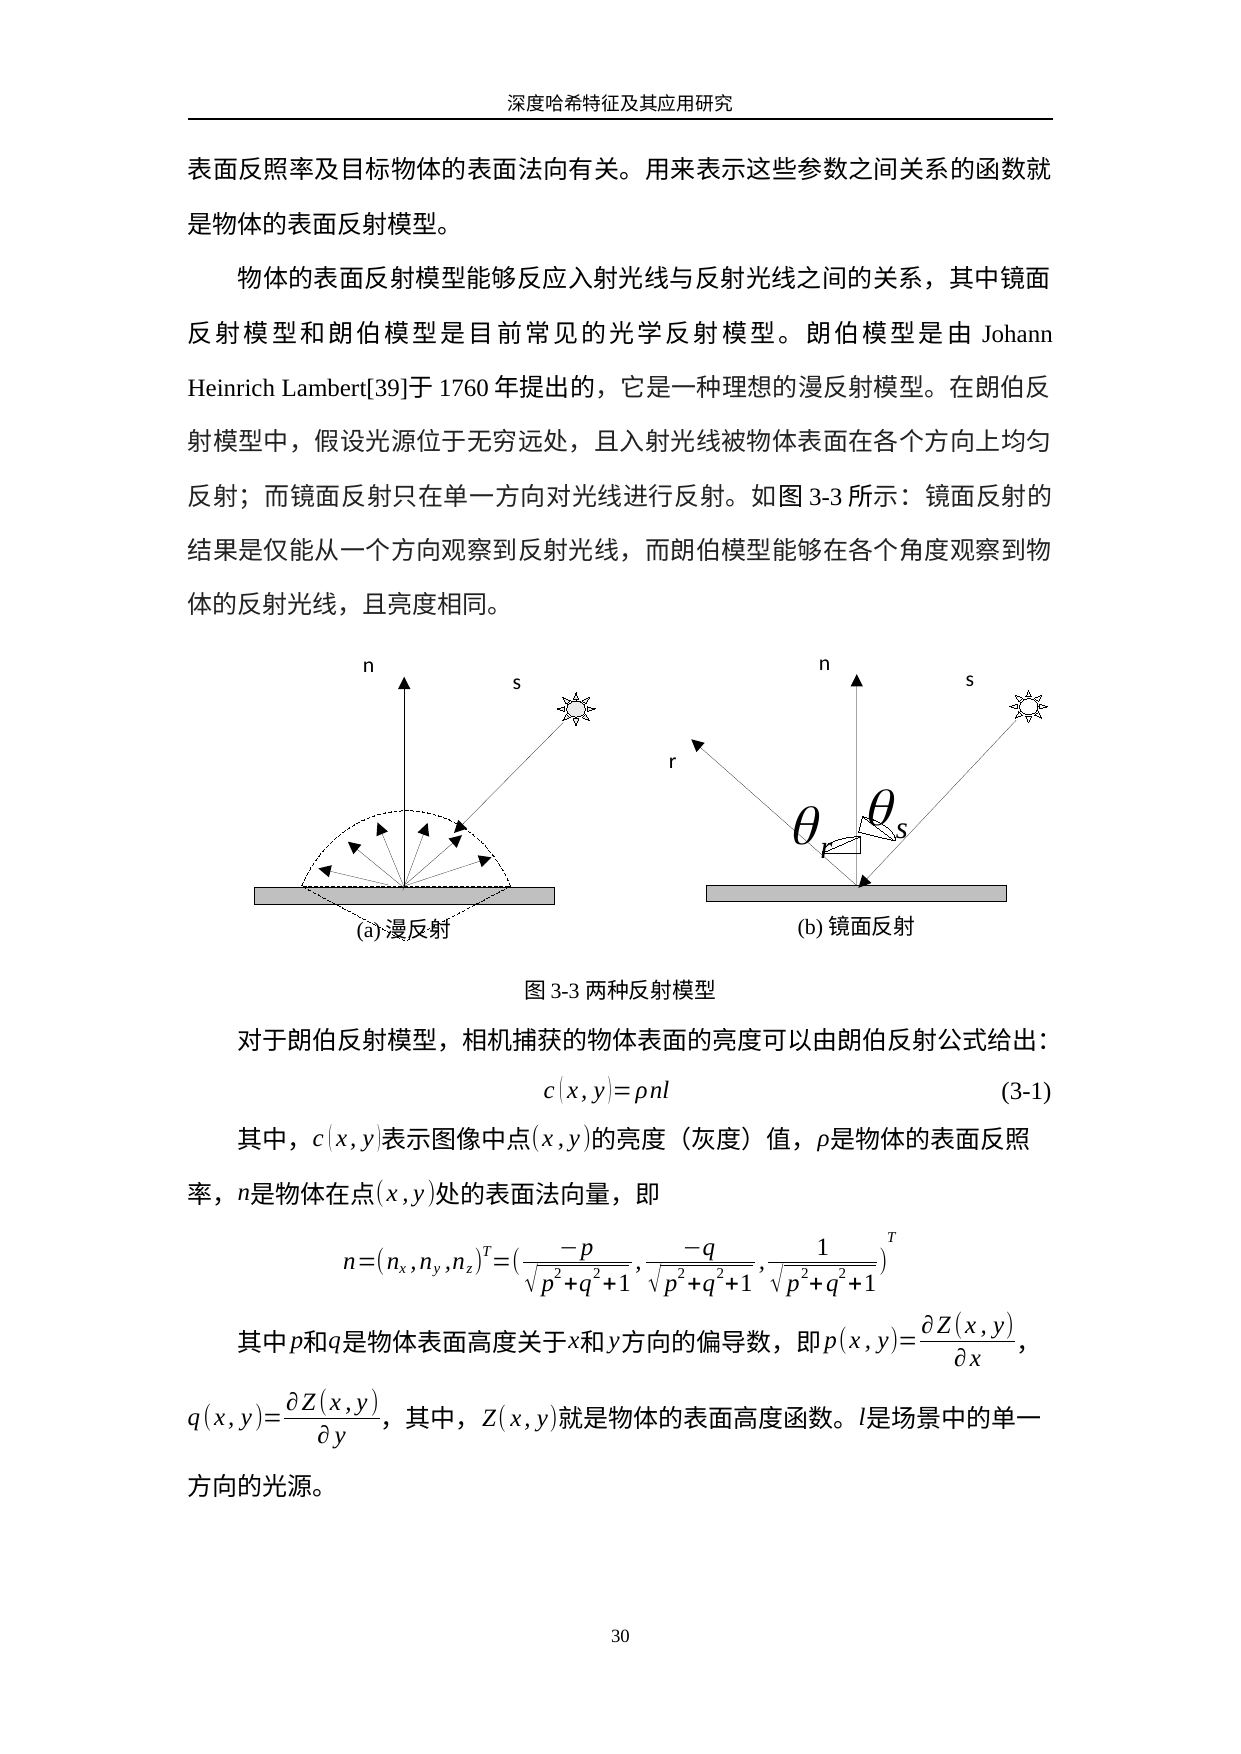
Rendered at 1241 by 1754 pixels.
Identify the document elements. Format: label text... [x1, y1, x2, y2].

text 对于朗伯反射模型，相机捕获的物体表面的亮度可以由朗伯反射公式给出： [187, 1021, 1053, 1057]
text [187, 150, 1053, 241]
text 其中，表示图像中点的亮度（灰度）值，是物体的表面反照率，是物体在点处的表面法向量，即 [187, 1120, 1053, 1211]
text (3-1) [187, 1075, 1053, 1106]
text 物体的表面反射模型能够反应入射光线与反射光线之间的关系，其中镜面反射模型和朗伯模型是目前常见的光学反射模型。朗伯模型是由Johann Heinrich Lambert[39]于1760年提出的，它是一种理想的漫反射模型。在朗伯反射模型中，假设光源位于无穷远处，且入射光线被物体表面在各个方向上均匀反射；而镜面反射只在单一方向对光线进行反射。如图3-3所示：镜面反射的结果是仅能从一个方向观察到反射光线，而朗伯模型能够在各个角度观察到物体的反射光线，且亮度相同。 [187, 259, 1053, 621]
text 其中和是物体表面高度关于和方向的偏导数，即，，其中，就是物体的表面高度函数。是场景中的单一方向的光源。 [187, 1310, 1053, 1502]
text 图3-3 两种反射模型 [187, 973, 1053, 1005]
